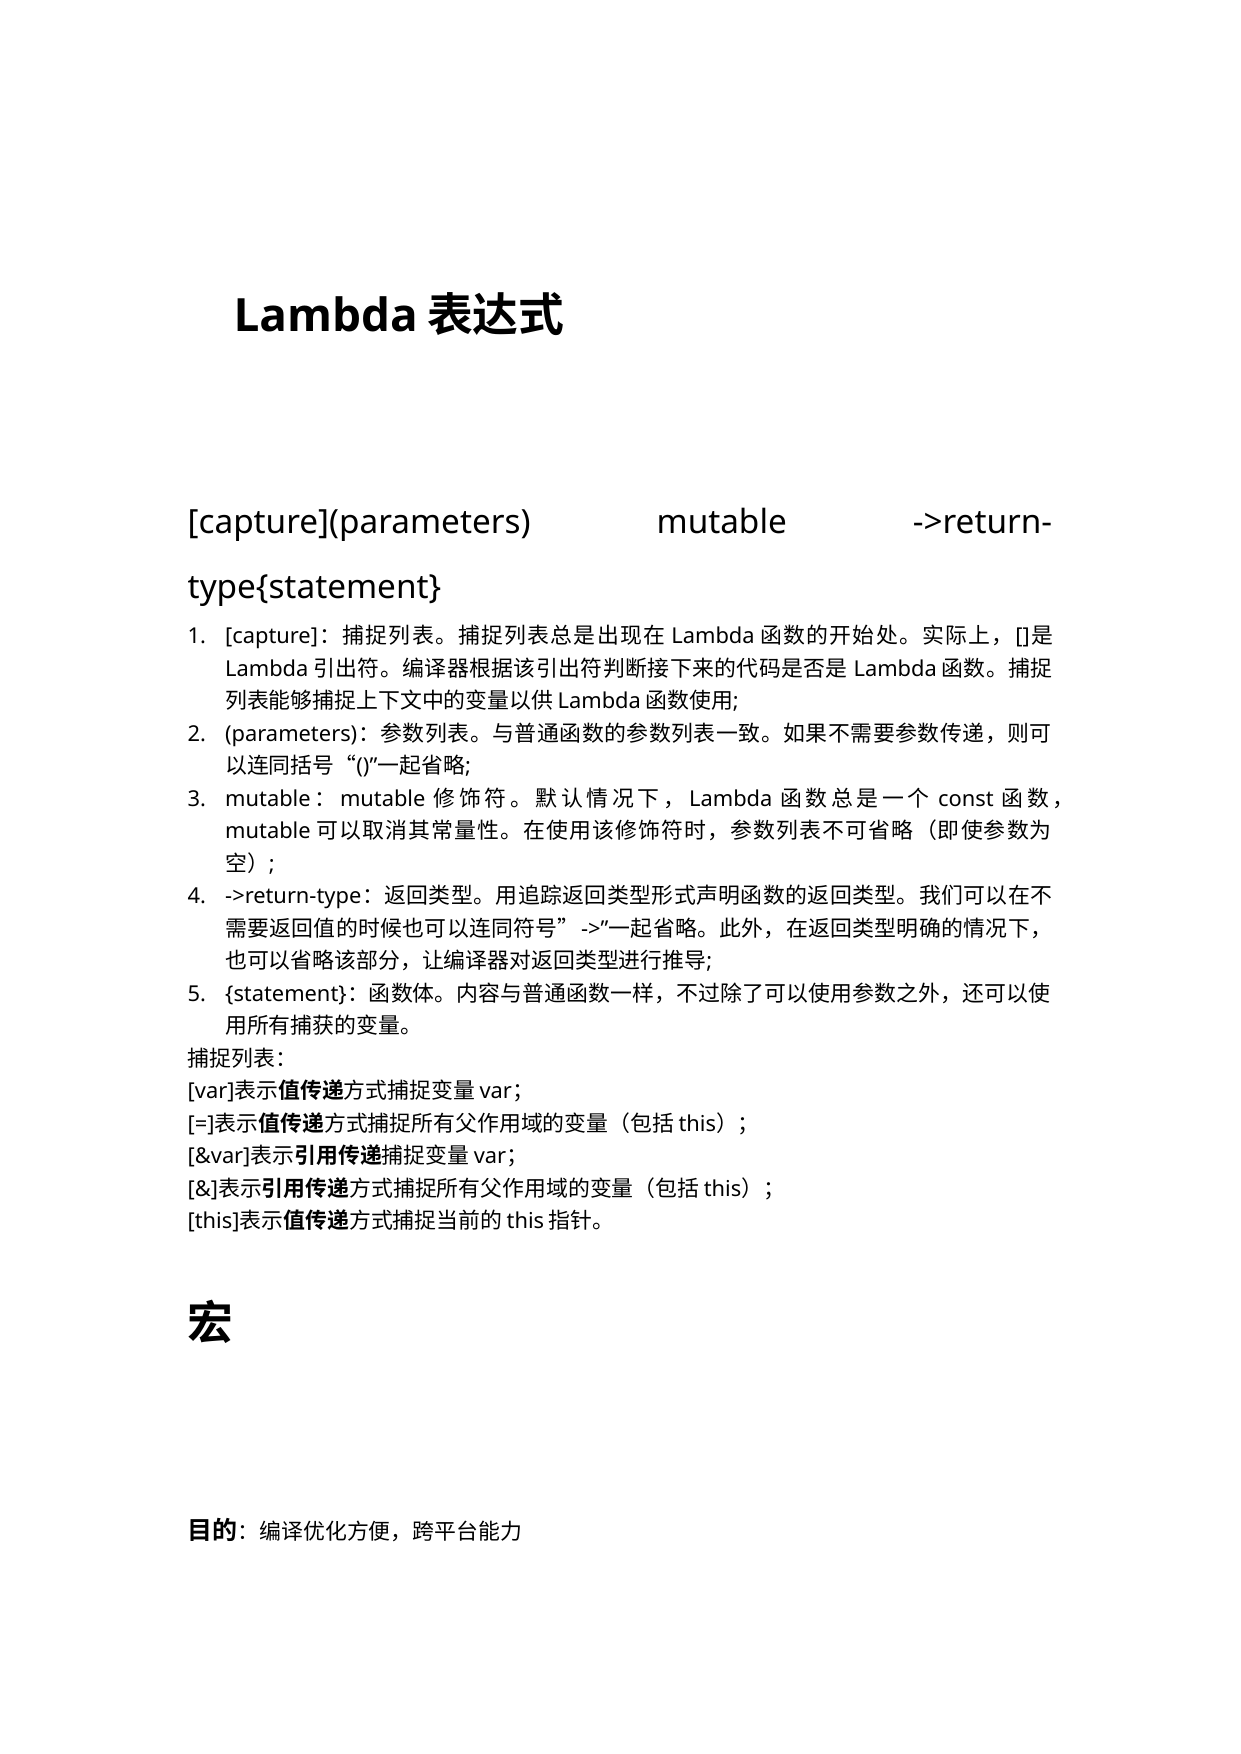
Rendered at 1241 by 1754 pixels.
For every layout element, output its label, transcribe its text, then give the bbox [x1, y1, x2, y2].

text [capture](parameters) mutable ->return-type{statement} [187, 488, 1053, 618]
text [var]表示值传递方式捕捉变量var； [187, 1073, 1053, 1106]
text 捕捉列表： [187, 1041, 1053, 1073]
text [=]表示值传递方式捕捉所有父作用域的变量（包括this）； [187, 1106, 1053, 1138]
list {statement}：函数体。内容与普通函数一样，不过除了可以使用参数之外，还可以使用所有捕获的变量。 [187, 976, 1053, 1041]
text 目的：编译优化方便，跨平台能力 [187, 1496, 1053, 1561]
text [this]表示值传递方式捕捉当前的this指针。 [187, 1203, 1053, 1236]
list (parameters)：参数列表。与普通函数的参数列表一致。如果不需要参数传递，则可以连同括号“()”一起省略; [187, 716, 1053, 781]
list mutable：mutable修饰符。默认情况下，Lambda函数总是一个const函数，mutable可以取消其常量性。在使用该修饰符时，参数列表不可省略（即使参数为空）; [187, 781, 1053, 878]
text [&var]表示引用传递捕捉变量var； [187, 1138, 1053, 1171]
subtitle Lambda表达式 [187, 262, 1053, 360]
subtitle 宏 [187, 1271, 1053, 1368]
list ->return-type：返回类型。用追踪返回类型形式声明函数的返回类型。我们可以在不需要返回值的时候也可以连同符号”->”一起省略。此外，在返回类型明确的情况下，也可以省略该部分，让编译器对返回类型进行推导; [187, 878, 1053, 976]
text [&]表示引用传递方式捕捉所有父作用域的变量（包括this）； [187, 1171, 1053, 1203]
list [capture]：捕捉列表。捕捉列表总是出现在Lambda函数的开始处。实际上，[]是Lambda引出符。编译器根据该引出符判断接下来的代码是否是Lambda函数。捕捉列表能够捕捉上下文中的变量以供Lambda函数使用; [187, 618, 1053, 716]
